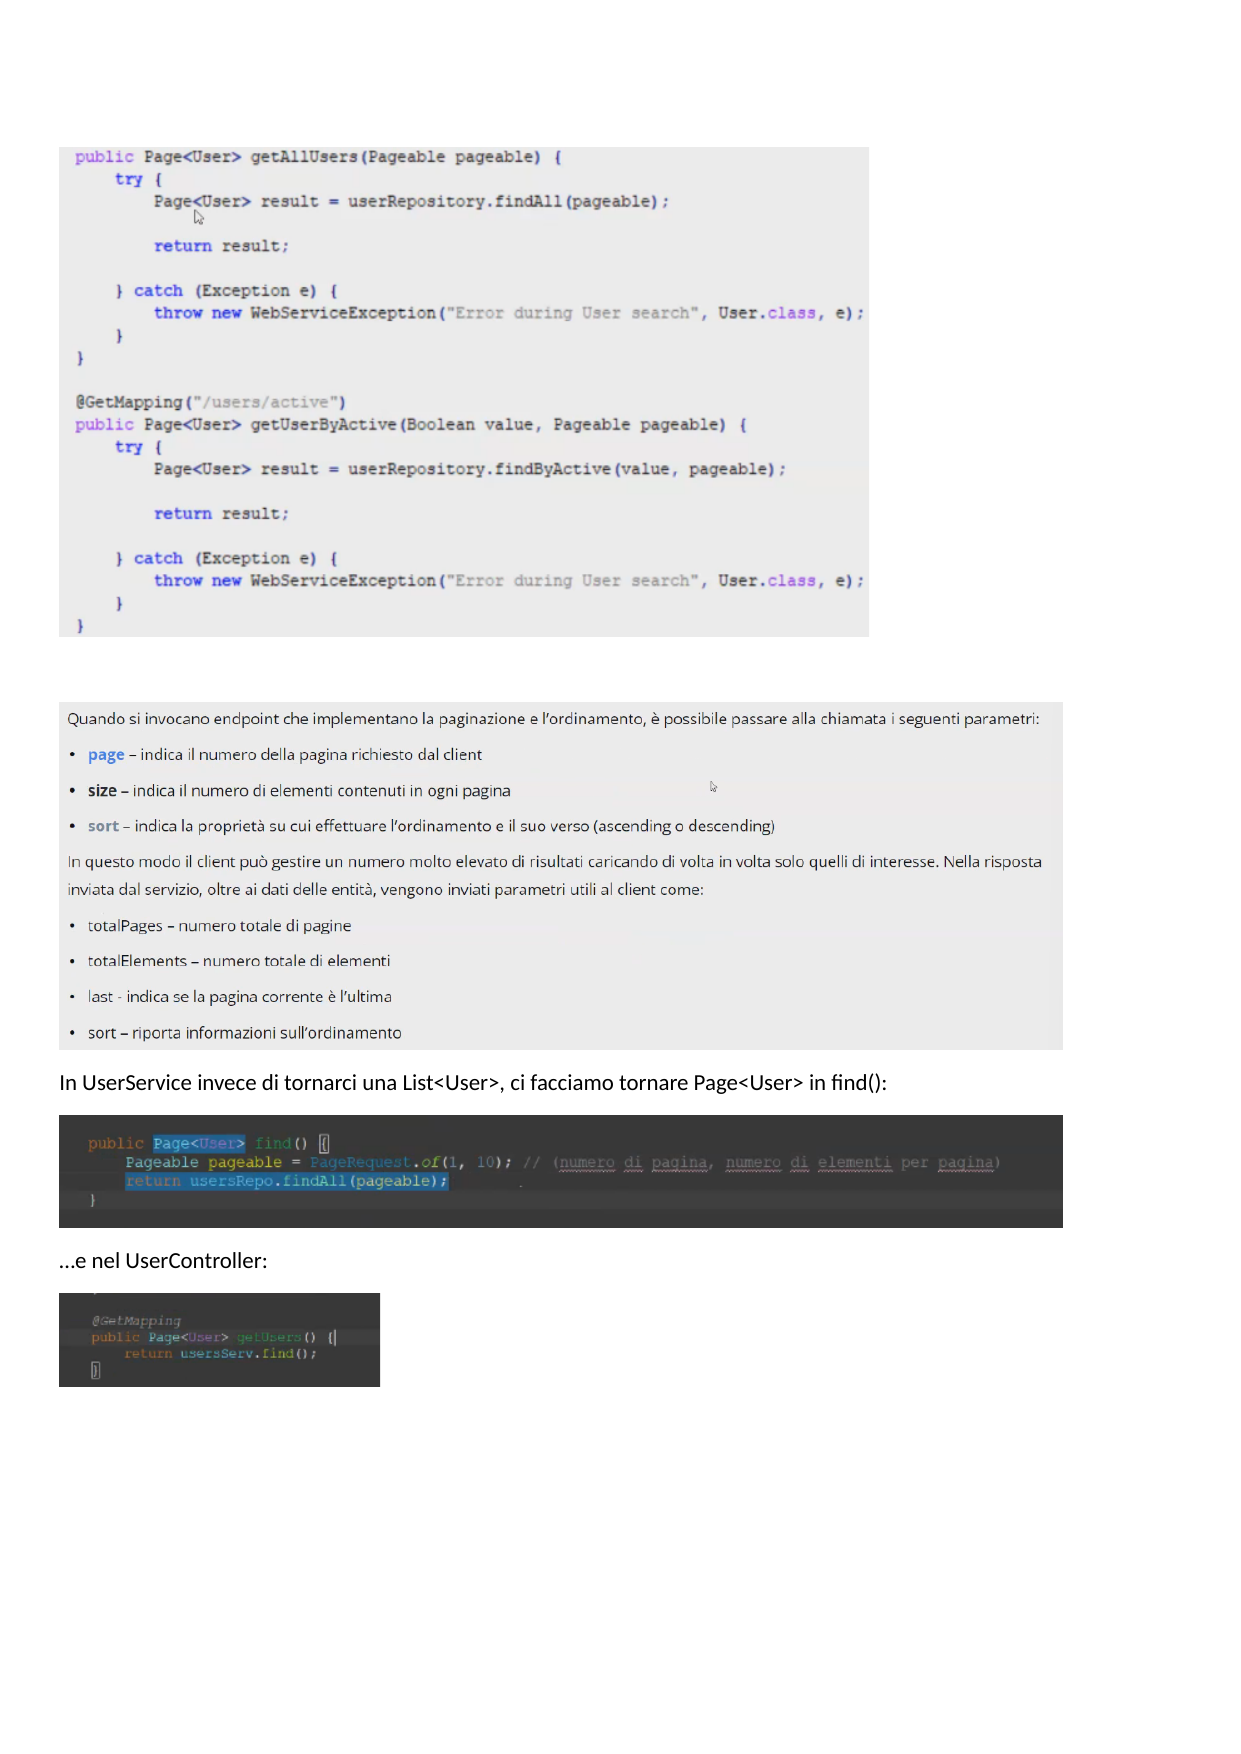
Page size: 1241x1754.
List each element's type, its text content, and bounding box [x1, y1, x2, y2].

picture [59, 1115, 1063, 1228]
text …e nel UserController: [59, 1246, 1122, 1274]
picture [59, 147, 870, 637]
text In UserService invece di tornarci una List<User>, ci facciamo tornare Page<User> in find(): [59, 1068, 1122, 1096]
picture [59, 702, 1063, 1050]
picture [59, 1293, 381, 1387]
